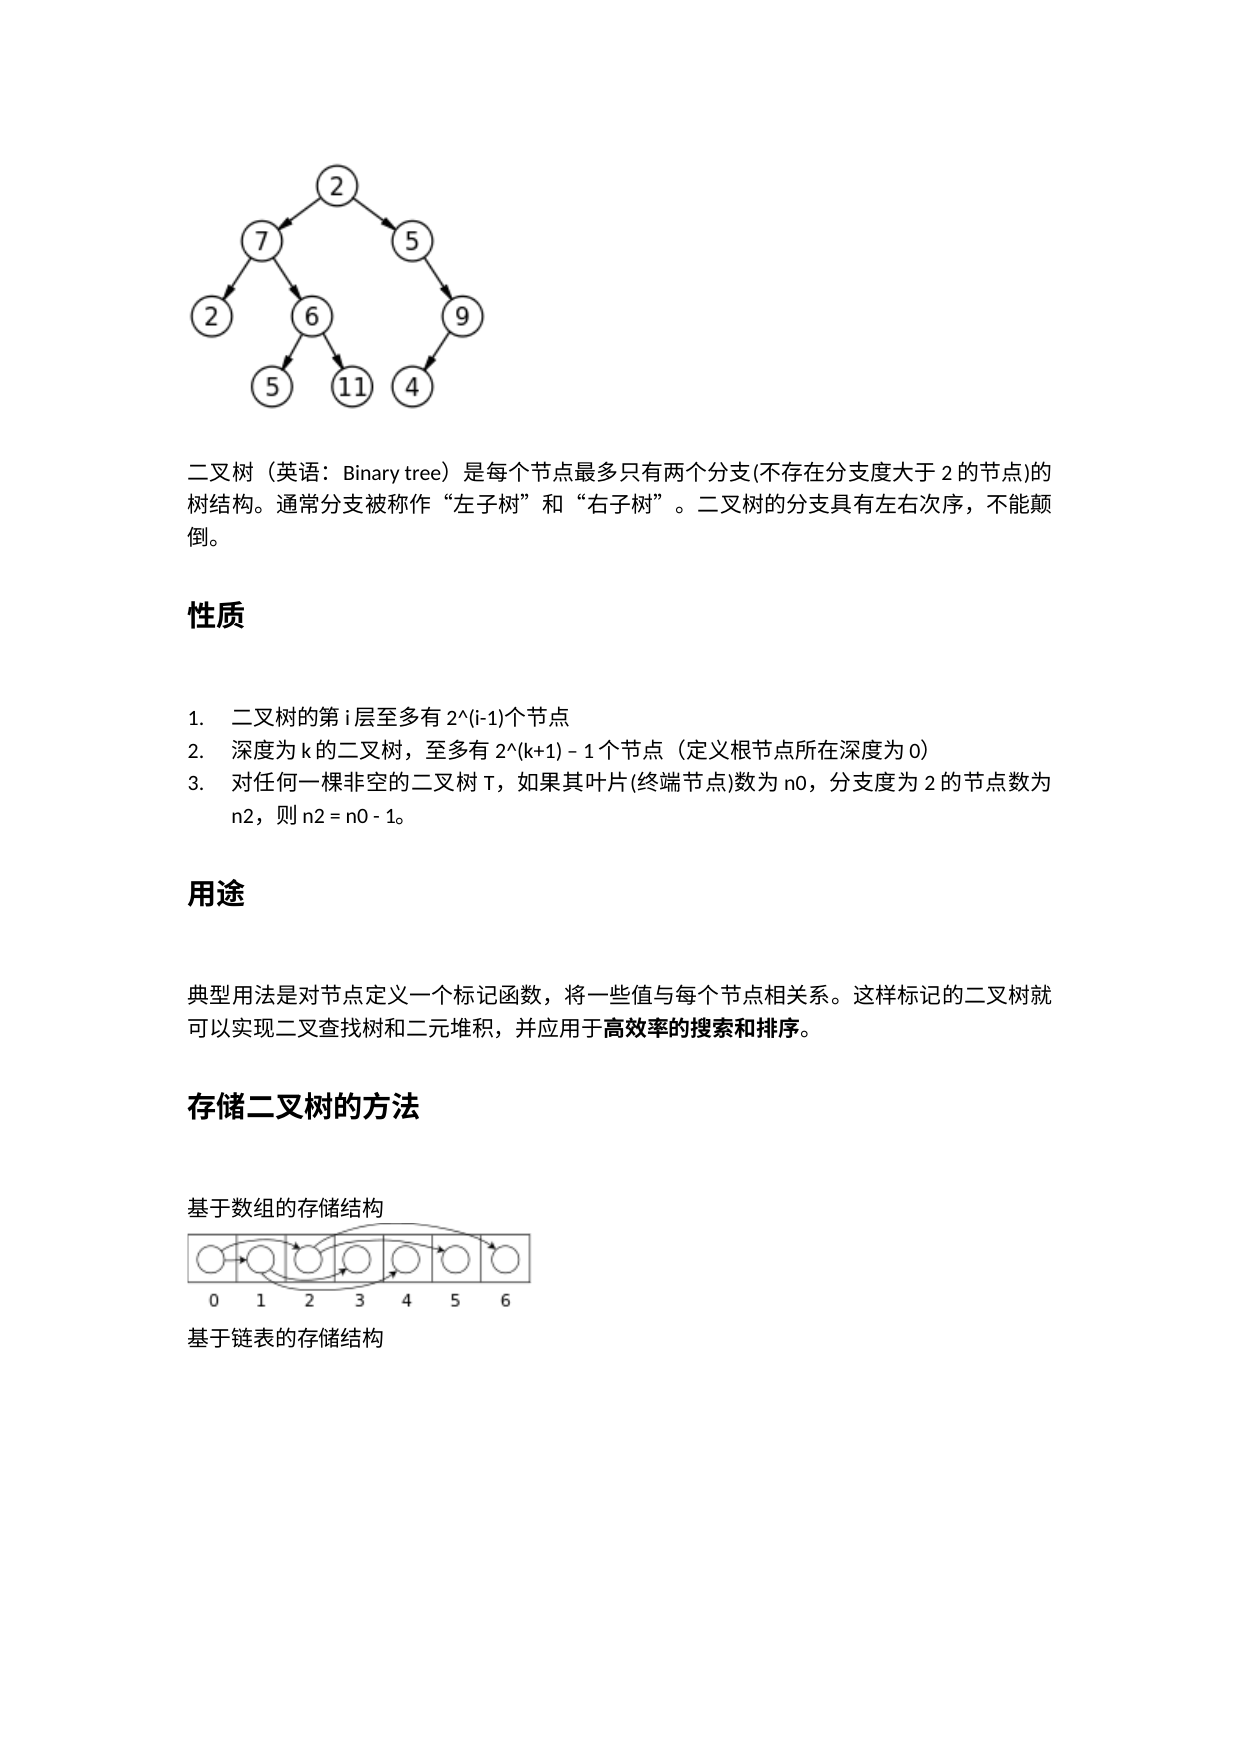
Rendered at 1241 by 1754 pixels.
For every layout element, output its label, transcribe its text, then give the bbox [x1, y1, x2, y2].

subtitle 性质 [187, 581, 1053, 646]
text 基于数组的存储结构 [187, 1191, 1053, 1223]
picture [187, 1223, 532, 1310]
subtitle 存储二叉树的方法 [187, 1072, 1053, 1137]
text 典型用法是对节点定义一个标记函数，将一些值与每个节点相关系。这样标记的二叉树就可以实现二叉查找树和二元堆积，并应用于高效率的搜索和排序。 [187, 978, 1053, 1043]
list 对任何一棵非空的二叉树T，如果其叶片(终端节点)数为n0，分支度为2的节点数为n2，则n2 = n0 - 1。 [187, 765, 1053, 830]
list 深度为k的二叉树，至多有2^(k+1) – 1个节点（定义根节点所在深度为0） [187, 732, 1053, 765]
text 二叉树（英语：Binary tree）是每个节点最多只有两个分支(不存在分支度大于2的节点)的树结构。通常分支被称作“左子树”和“右子树”。二叉树的分支具有左右次序，不能颠倒。 [187, 454, 1053, 552]
subtitle 用途 [187, 859, 1053, 924]
text 基于链表的存储结构 [187, 1321, 1053, 1353]
picture [187, 162, 488, 412]
list 二叉树的第i层至多有2^(i-1)个节点 [187, 700, 1053, 732]
